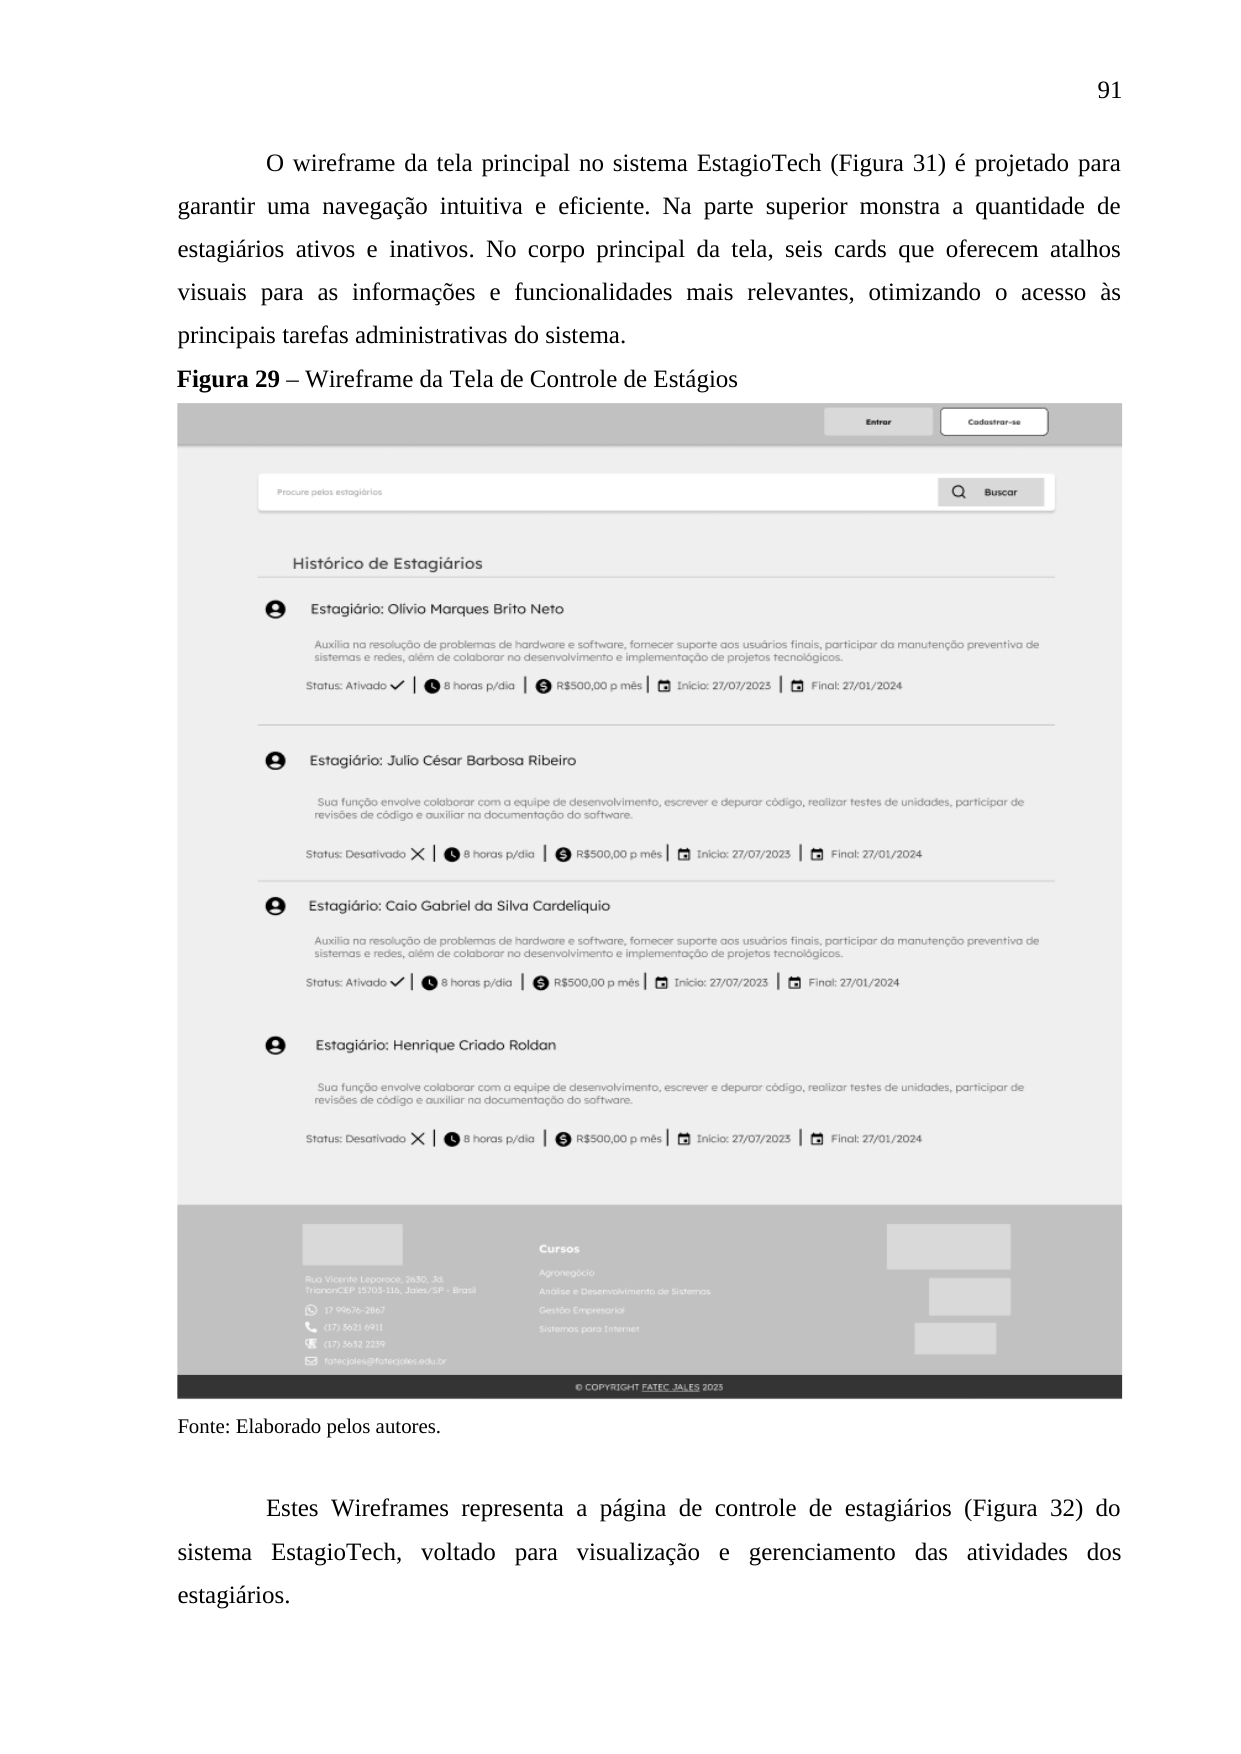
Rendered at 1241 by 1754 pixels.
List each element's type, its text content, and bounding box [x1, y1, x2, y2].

picture [177, 403, 1123, 1400]
text Fonte: Elaborado pelos autores. [177, 1400, 1122, 1438]
text O wireframe da tela principal no sistema EstagioTech (Figura 31) é projetado para garantir uma navegação intuitiva e eficiente. Na parte superior monstra a quantidade de estagiários ativos e inativos. No corpo principal da tela, seis cards que oferecem atalhos visuais para as informações e funcionalidades mais relevantes, otimizando o acesso às principais tarefas administrativas do sistema. [177, 148, 1122, 349]
text Estes Wireframes representa a página de controle de estagiários (Figura 32) do sistema EstagioTech, voltado para visualização e gerenciamento das atividades dos estagiários. [177, 1493, 1122, 1608]
